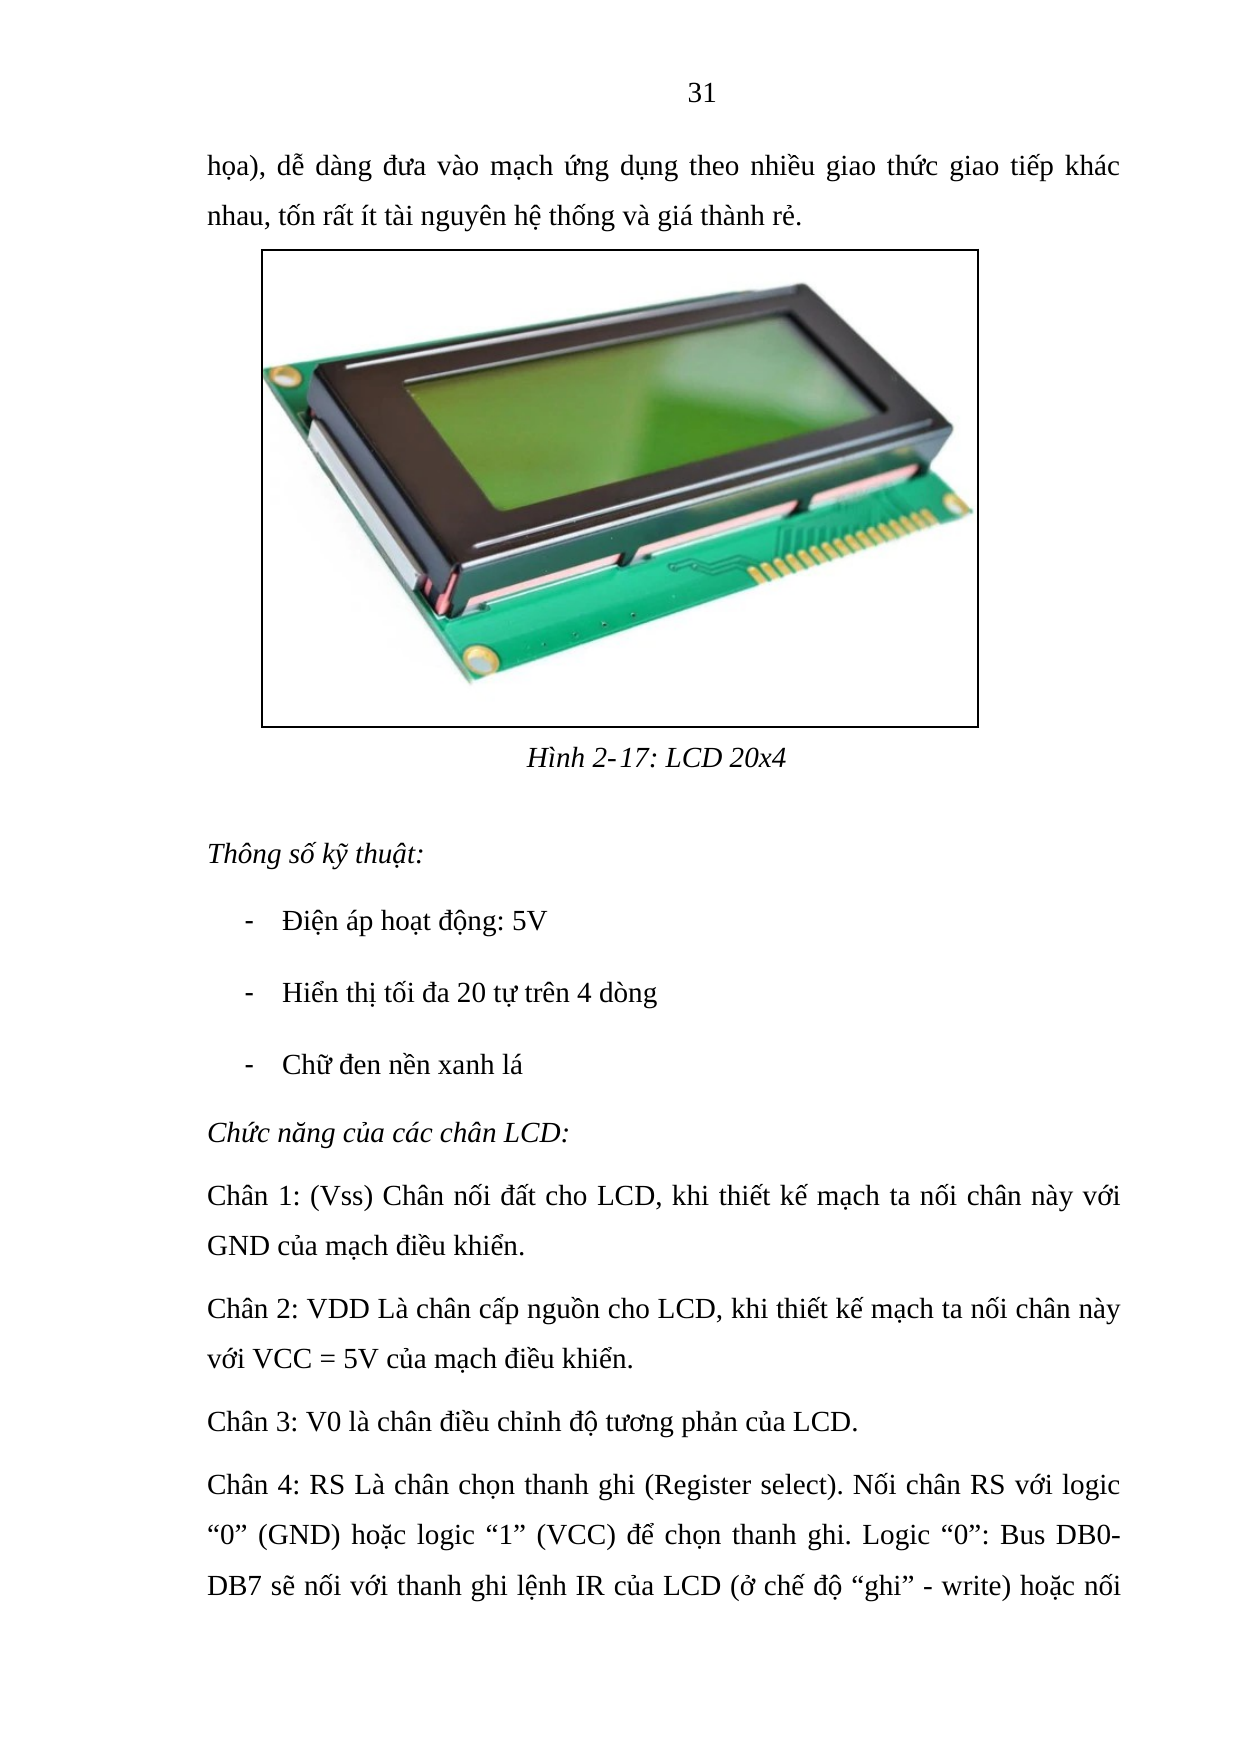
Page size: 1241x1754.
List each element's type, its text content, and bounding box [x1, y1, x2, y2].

list Hiển thị tối đa 20 tự trên 4 dòng [244, 971, 1122, 1011]
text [207, 148, 1122, 232]
text Chức năng của các chân LCD: [207, 1115, 1122, 1149]
list Chữ đen nền xanh lá [244, 1043, 1122, 1083]
picture [263, 251, 977, 726]
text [207, 1467, 1122, 1601]
text Thông số kỹ thuật: [207, 837, 1122, 870]
text Chân 2: VDD Là chân cấp nguồn cho LCD, khi thiết kế mạch ta nối chân này với VCC = 5V của mạch điều khiển. [207, 1291, 1122, 1375]
text Chân 3: V0 là chân điều chỉnh độ tương phản của LCD. [207, 1404, 1122, 1438]
text Chân 1: (Vss) Chân nối đất cho LCD, khi thiết kế mạch ta nối chân này với GND của mạch điều khiển. [207, 1178, 1122, 1262]
list Điện áp hoạt động: 5V [244, 899, 1122, 939]
